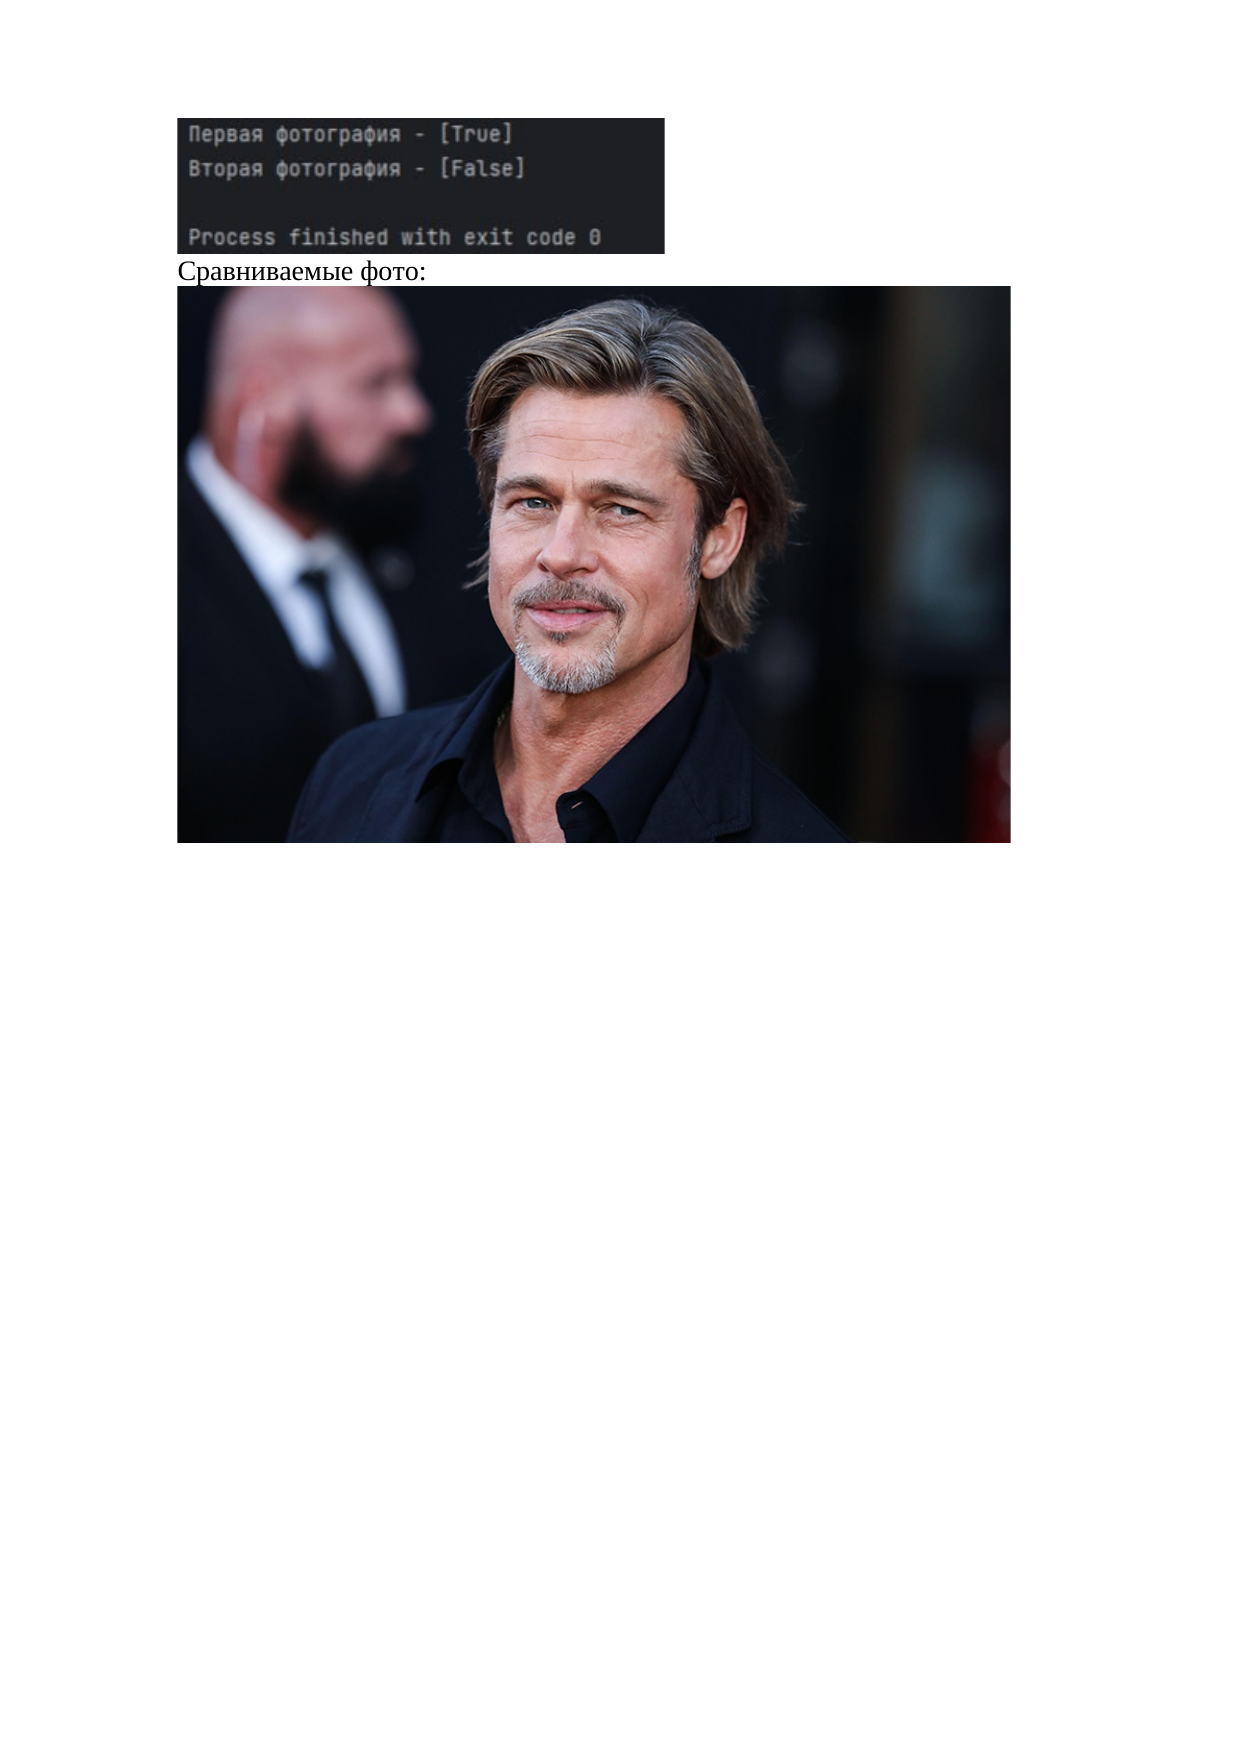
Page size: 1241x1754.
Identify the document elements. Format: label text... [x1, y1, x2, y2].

picture [177, 118, 665, 254]
picture [177, 286, 1011, 843]
